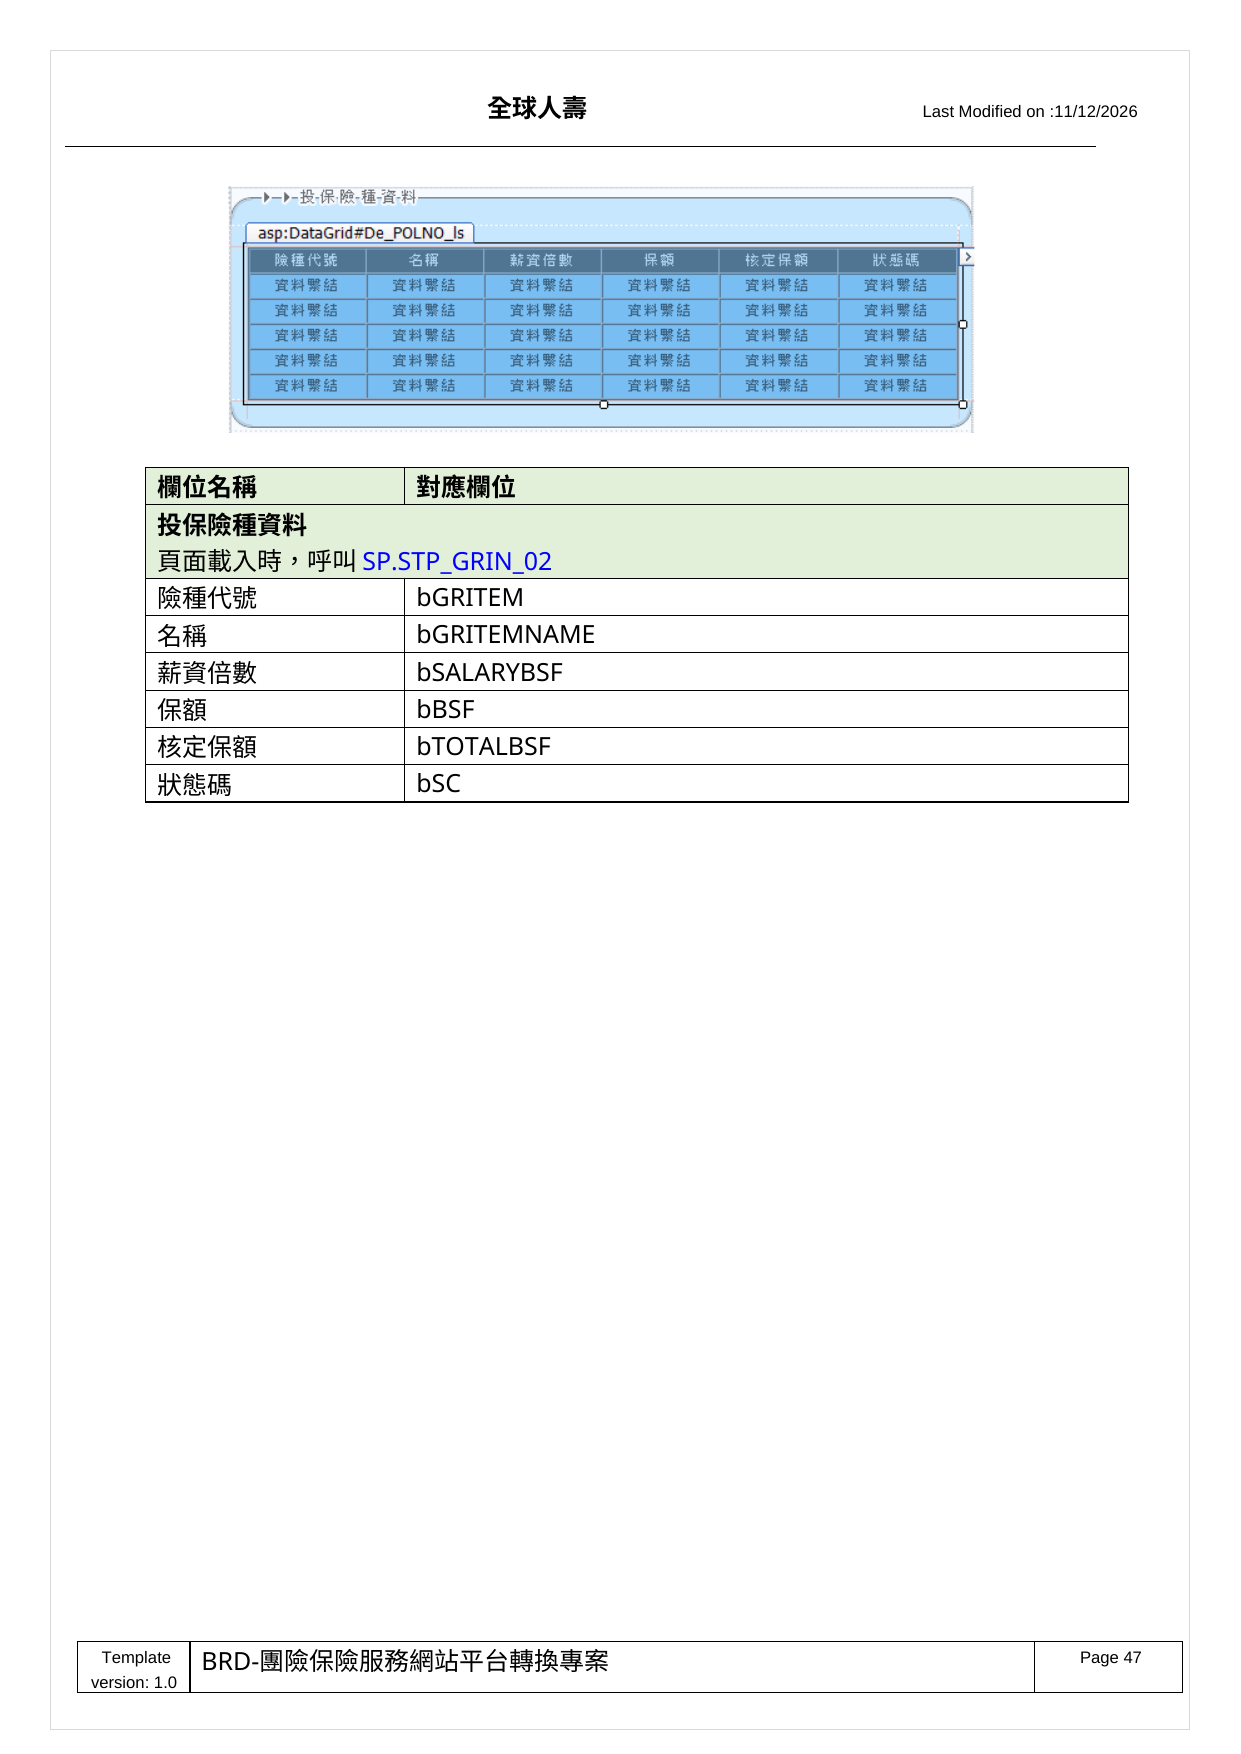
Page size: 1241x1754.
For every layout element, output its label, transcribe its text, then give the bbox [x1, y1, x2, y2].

picture [228, 186, 975, 433]
table_header 對應欄位 [405, 468, 1128, 504]
table_cell 險種代號 [146, 579, 404, 615]
table_cell 核定保額 [146, 728, 404, 764]
table_cell bTOTALBSF [405, 728, 1128, 764]
table_cell 名稱 [146, 616, 404, 652]
table_cell bGRITEM [405, 579, 1128, 615]
table_cell bBSF [405, 691, 1128, 727]
table_cell 狀態碼 [146, 765, 404, 801]
table_cell 保額 [146, 691, 404, 727]
table_cell bGRITEMNAME [405, 616, 1128, 652]
table_cell 薪資倍數 [146, 653, 404, 689]
table_header 欄位名稱 [146, 468, 404, 504]
table_cell bSALARYBSF [405, 653, 1128, 689]
table_cell 投保險種資料 頁面載入時，呼叫SP.STP_GRIN_02 [146, 505, 1128, 578]
table_cell bSC [405, 765, 1128, 801]
